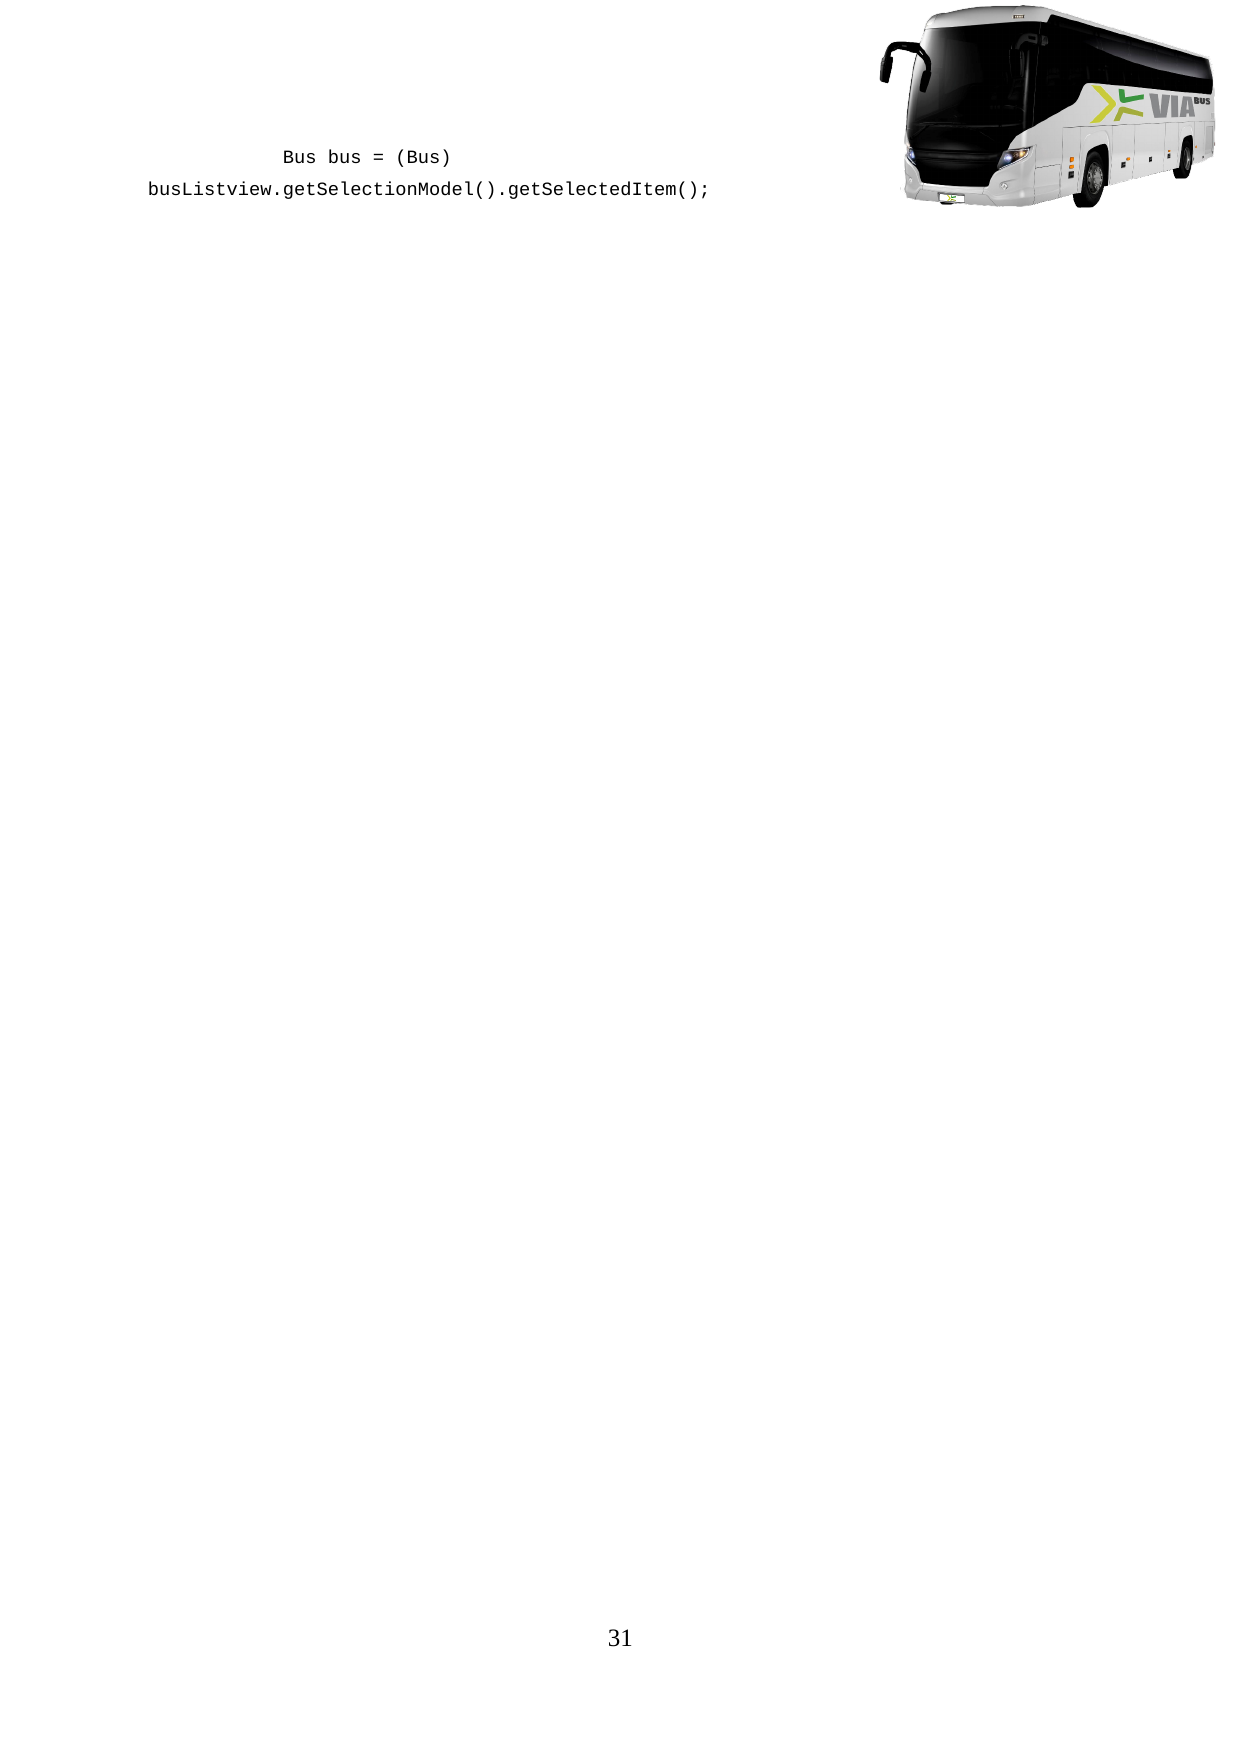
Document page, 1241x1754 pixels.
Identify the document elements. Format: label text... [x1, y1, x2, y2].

picture [874, 0, 1218, 213]
